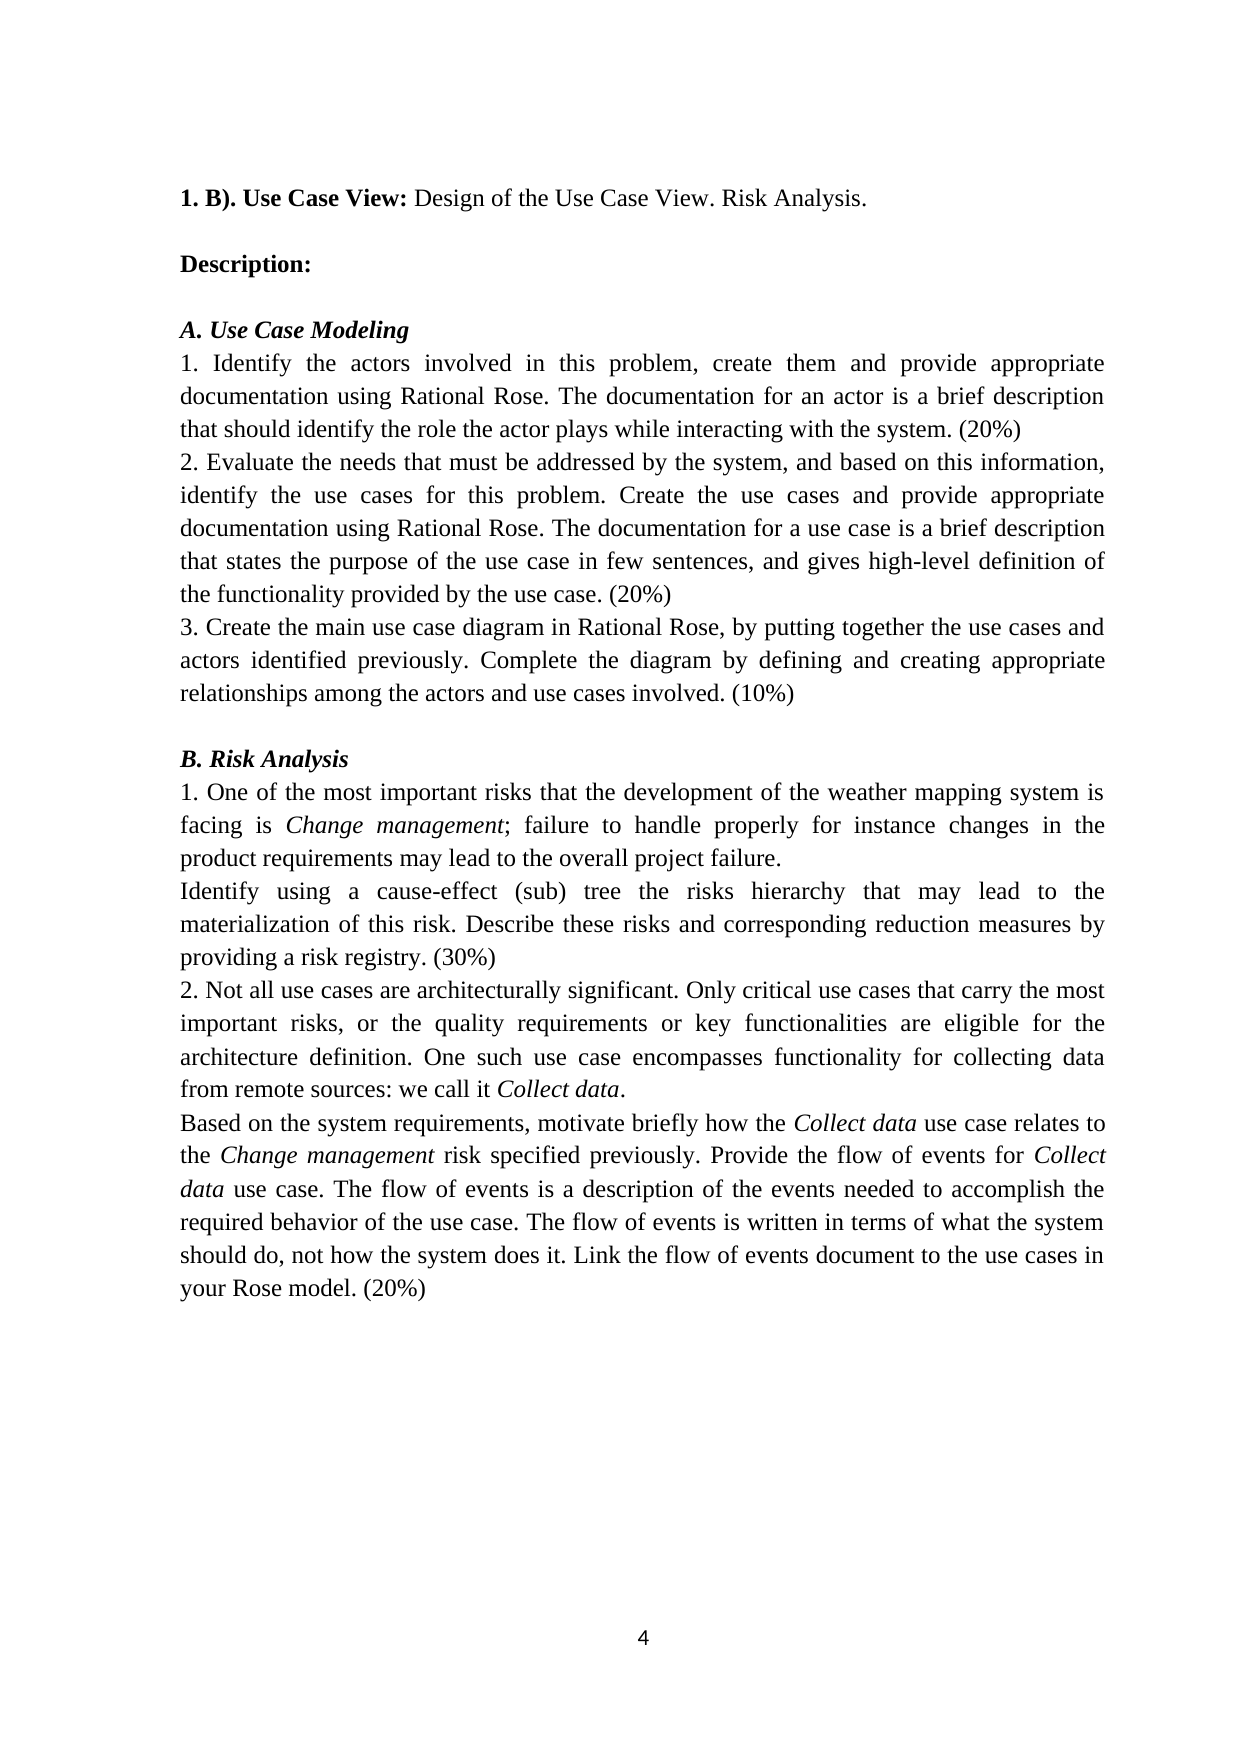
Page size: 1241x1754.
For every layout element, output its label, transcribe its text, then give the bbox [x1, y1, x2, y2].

text 2. Evaluate the needs that must be addressed by the system, and based on this information, identify the use cases for this problem. Create the use cases and provide appropriate documentation using Rational Rose. The documentation for a use case is a brief description that states the purpose of the use case in few sentences, and gives high-level definition of the functionality provided by the use case. (20%) [180, 447, 1106, 608]
text Identify using a cause-effect (sub) tree the risks hierarchy that may lead to the materialization of this risk. Describe these risks and corresponding reduction measures by providing a risk registry. (30%) [180, 876, 1106, 971]
text B. Risk Analysis [180, 744, 1106, 773]
text Based on the system requirements, motivate briefly how the Collect data use case relates to the Change management risk specified previously. Provide the flow of events for Collect data use case. The flow of events is a description of the events needed to accomplish the required behavior of the use case. The flow of events is written in terms of what the system should do, not how the system does it. Link the flow of events document to the use cases in your Rose model. (20%) [180, 1108, 1106, 1301]
text 2. Not all use cases are architecturally significant. Only critical use cases that carry the most important risks, or the quality requirements or key functionalities are eligible for the architecture definition. One such use case encompasses functionality for collecting data from remote sources: we call it Collect data. [180, 976, 1106, 1103]
text 1. One of the most important risks that the development of the weather mapping system is facing is Change management; failure to handle properly for instance changes in the product requirements may lead to the overall project failure. [180, 777, 1106, 872]
text 1. Identify the actors involved in this problem, create them and provide appropriate documentation using Rational Rose. The documentation for an actor is a brief description that should identify the role the actor plays while interacting with the system. (20%) [180, 348, 1106, 443]
text 3. Create the main use case diagram in Rational Rose, by putting together the use cases and actors identified previously. Complete the diagram by defining and creating appropriate relationships among the actors and use cases involved. (10%) [180, 612, 1106, 707]
text Description: [180, 249, 1106, 278]
text 1. B). Use Case View: Design of the Use Case View. Risk Analysis. [180, 183, 1106, 212]
text A. Use Case Modeling [180, 315, 1106, 344]
